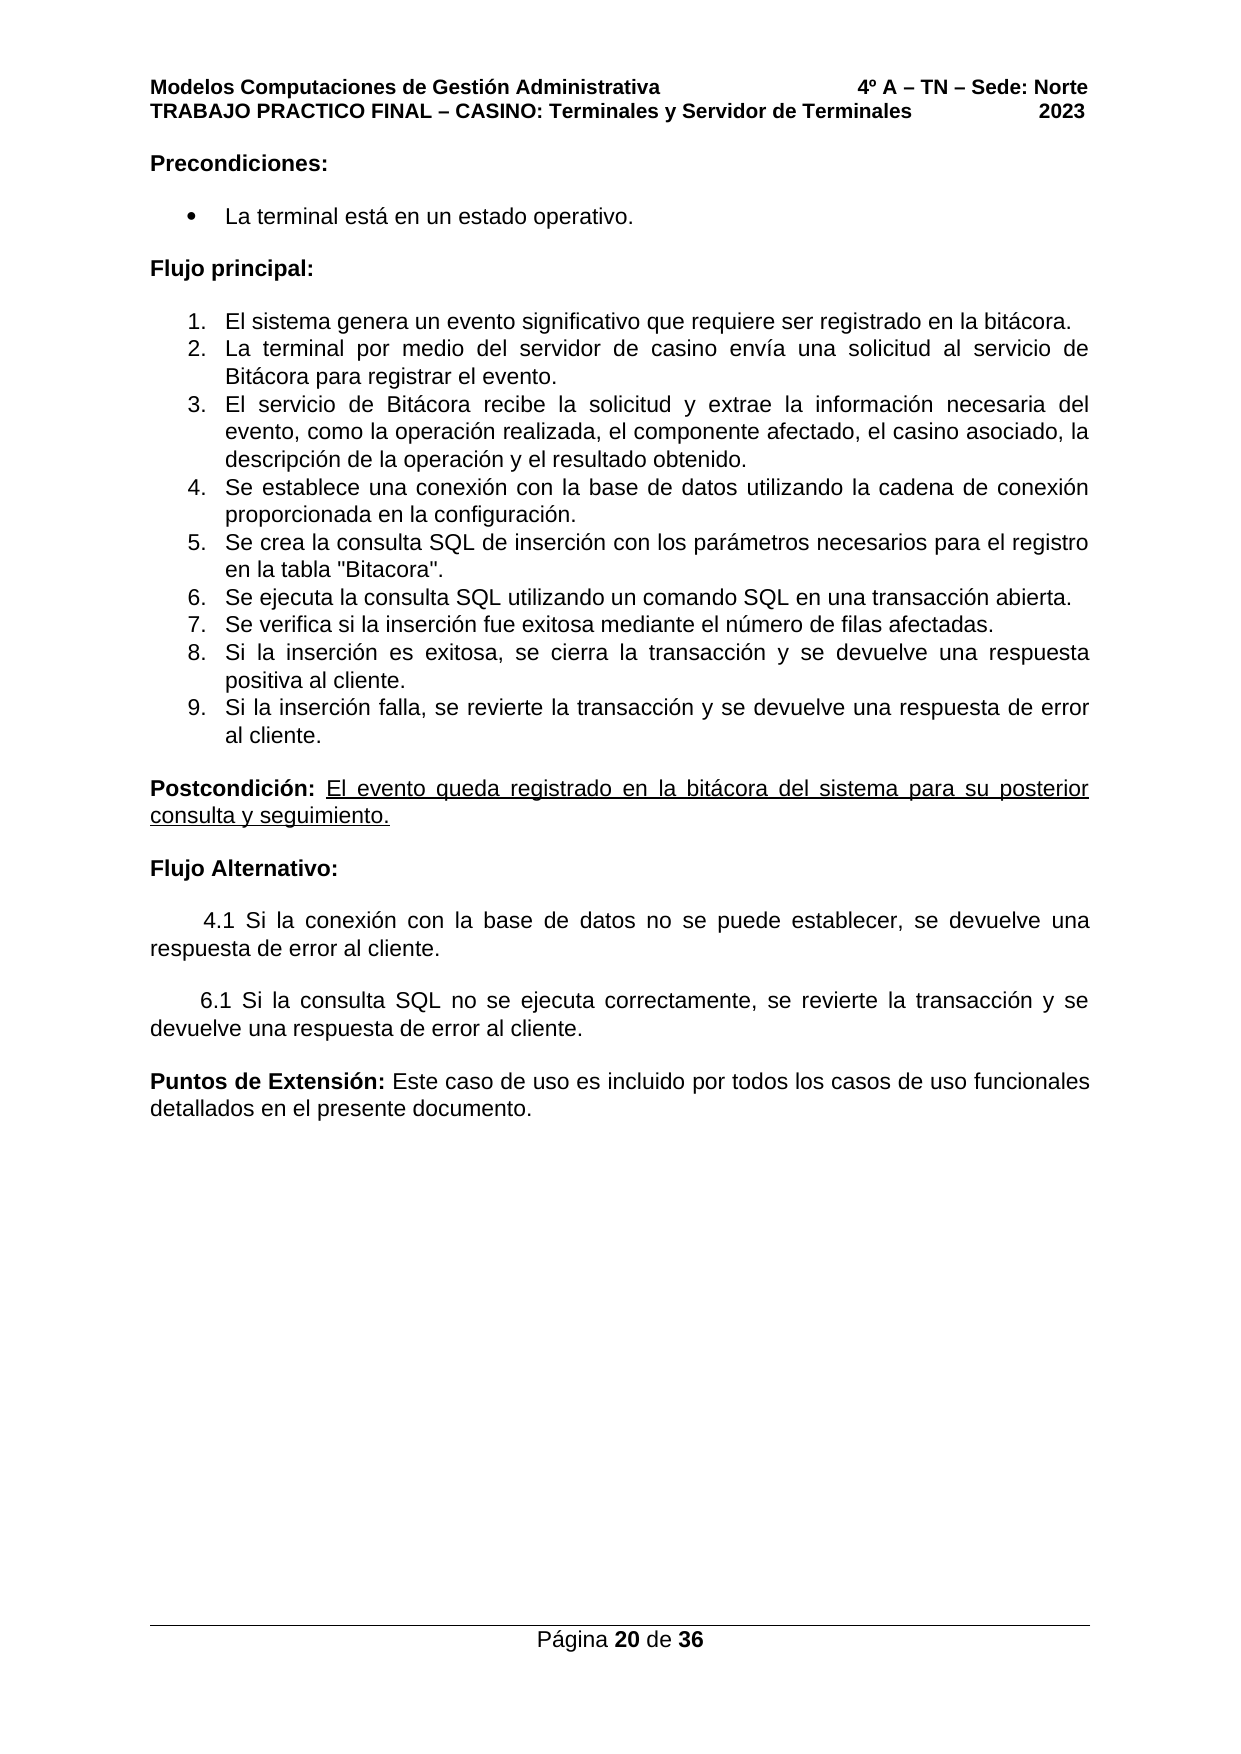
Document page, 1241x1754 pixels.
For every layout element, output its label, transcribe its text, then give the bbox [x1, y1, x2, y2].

text Puntos de Extensión: Este caso de uso es incluido por todos los casos de uso funcionales detallados en el presente documento. [150, 1068, 1090, 1122]
list El sistema genera un evento significativo que requiere ser registrado en la bitácora. [187, 308, 1090, 334]
text Flujo principal: [150, 255, 1090, 282]
list Se establece una conexión con la base de datos utilizando la cadena de conexión proporcionada en la configuración. [187, 473, 1090, 527]
list La terminal está en un estado operativo. [187, 203, 1090, 229]
list Si la inserción falla, se revierte la transacción y se devuelve una respuesta de error al cliente. [187, 694, 1090, 748]
list Si la inserción es exitosa, se cierra la transacción y se devuelve una respuesta positiva al cliente. [187, 639, 1090, 693]
text Precondiciones: [150, 150, 1090, 176]
list Se ejecuta la consulta SQL utilizando un comando SQL en una transacción abierta. [187, 584, 1090, 610]
list Se crea la consulta SQL de inserción con los parámetros necesarios para el registro en la tabla "Bitacora". [187, 529, 1090, 583]
text 6.1 Si la consulta SQL no se ejecuta correctamente, se revierte la transacción y se devuelve una respuesta de error al cliente. [150, 987, 1090, 1041]
text Flujo Alternativo: [150, 855, 1090, 881]
list El servicio de Bitácora recibe la solicitud y extrae la información necesaria del evento, como la operación realizada, el componente afectado, el casino asociado, la descripción de la operación y el resultado obtenido. [187, 391, 1090, 472]
list Se verifica si la inserción fue exitosa mediante el número de filas afectadas. [187, 611, 1090, 638]
list La terminal por medio del servidor de casino envía una solicitud al servicio de Bitácora para registrar el evento. [187, 335, 1090, 389]
text 4.1 Si la conexión con la base de datos no se puede establecer, se devuelve una respuesta de error al cliente. [150, 907, 1090, 961]
text Postcondición: El evento queda registrado en la bitácora del sistema para su posterior consulta y seguimiento. [150, 774, 1090, 828]
